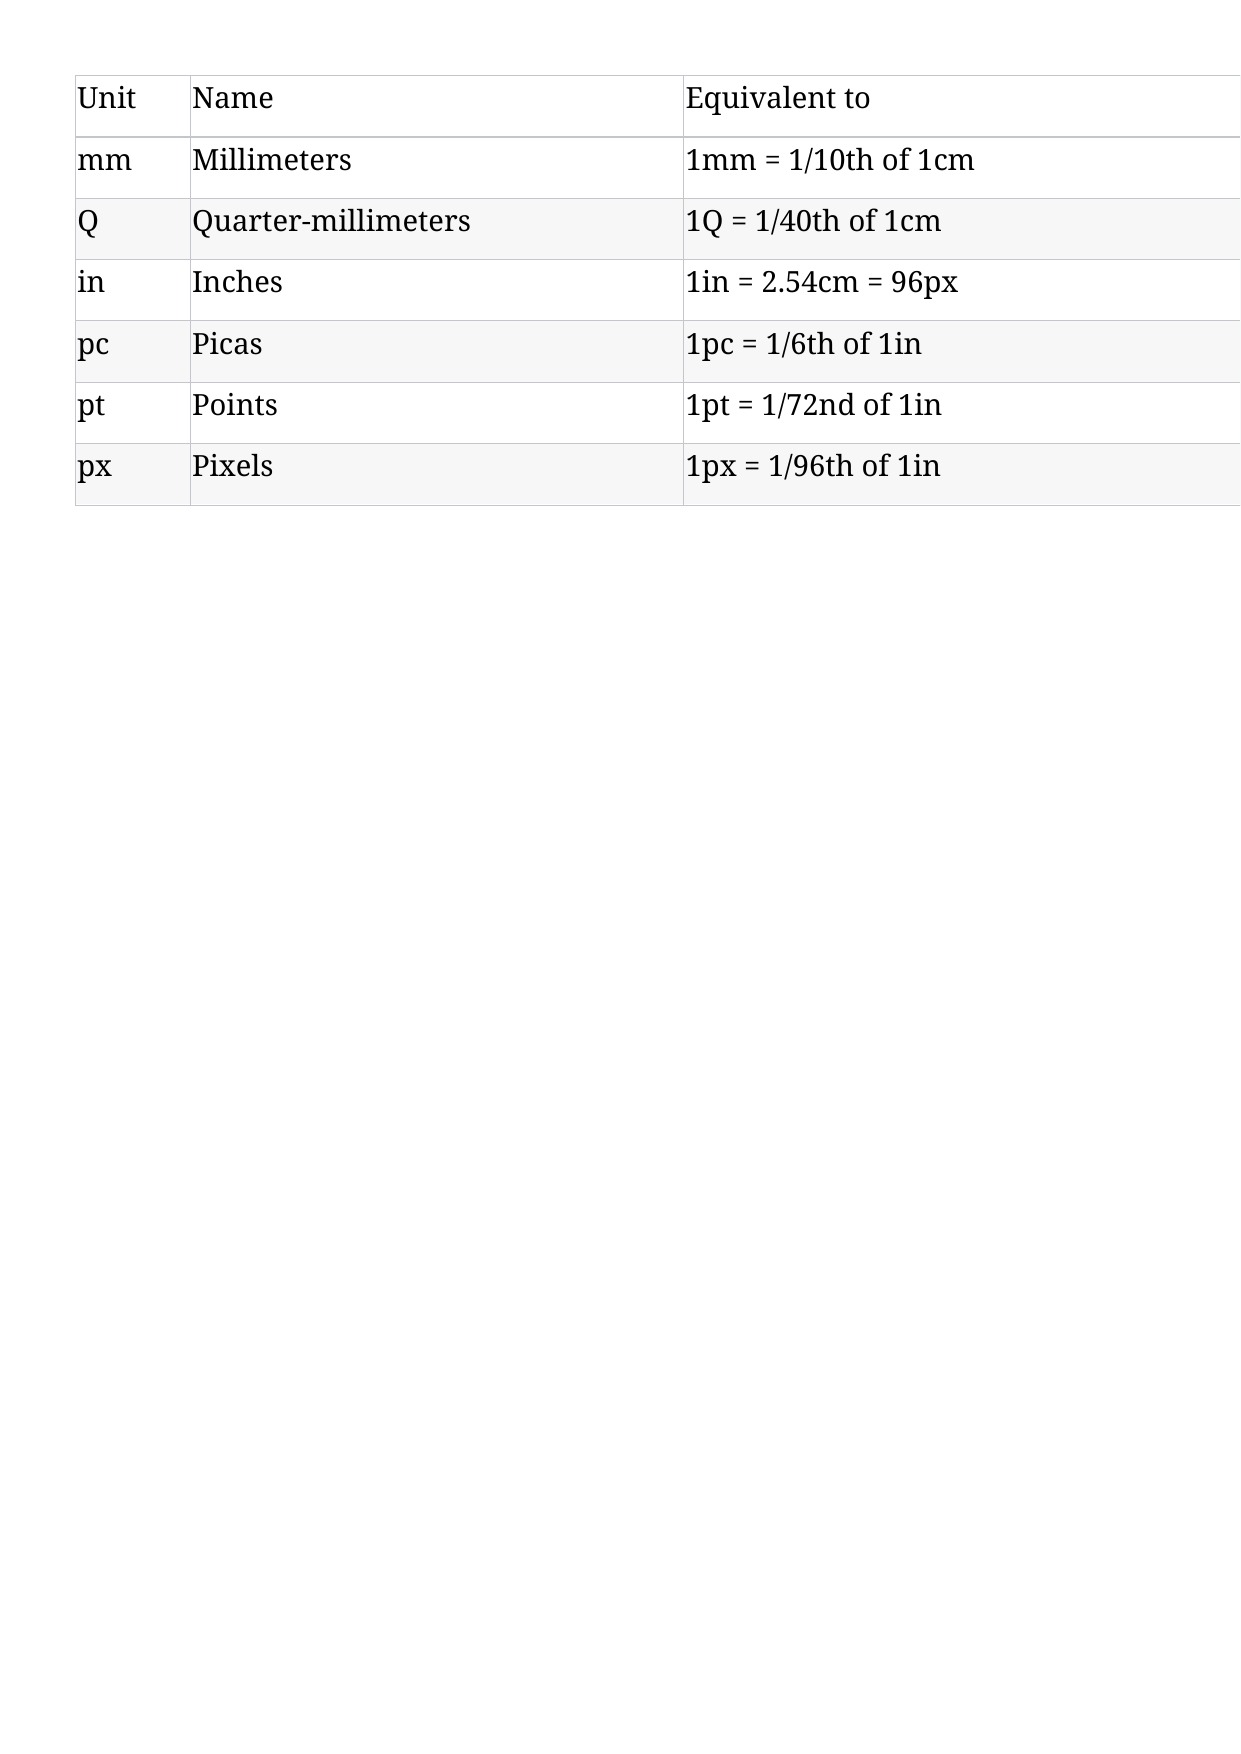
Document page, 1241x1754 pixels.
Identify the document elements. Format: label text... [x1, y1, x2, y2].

table_cell 1px = 1/96th of 1in [684, 444, 1240, 504]
table_cell mm [76, 138, 190, 198]
table_cell Picas [191, 321, 683, 382]
table_cell Points [191, 383, 683, 443]
table_cell in [76, 260, 190, 320]
table_cell Millimeters [191, 138, 683, 198]
table_cell Inches [191, 260, 683, 320]
table_cell Pixels [191, 444, 683, 504]
table_cell px [76, 444, 190, 504]
table_header Unit [76, 76, 190, 136]
table_cell pt [76, 383, 190, 443]
table_cell 1pc = 1/6th of 1in [684, 321, 1240, 382]
table_cell pc [76, 321, 190, 382]
table_header Equivalent to [684, 76, 1240, 136]
table_header Name [191, 76, 683, 136]
table_cell 1mm = 1/10th of 1cm [684, 138, 1240, 198]
table_cell 1pt = 1/72nd of 1in [684, 383, 1240, 443]
table_cell Quarter-millimeters [191, 199, 683, 259]
table_cell Q [76, 199, 190, 259]
table_cell 1Q = 1/40th of 1cm [684, 199, 1240, 259]
table_cell 1in = 2.54cm = 96px [684, 260, 1240, 320]
